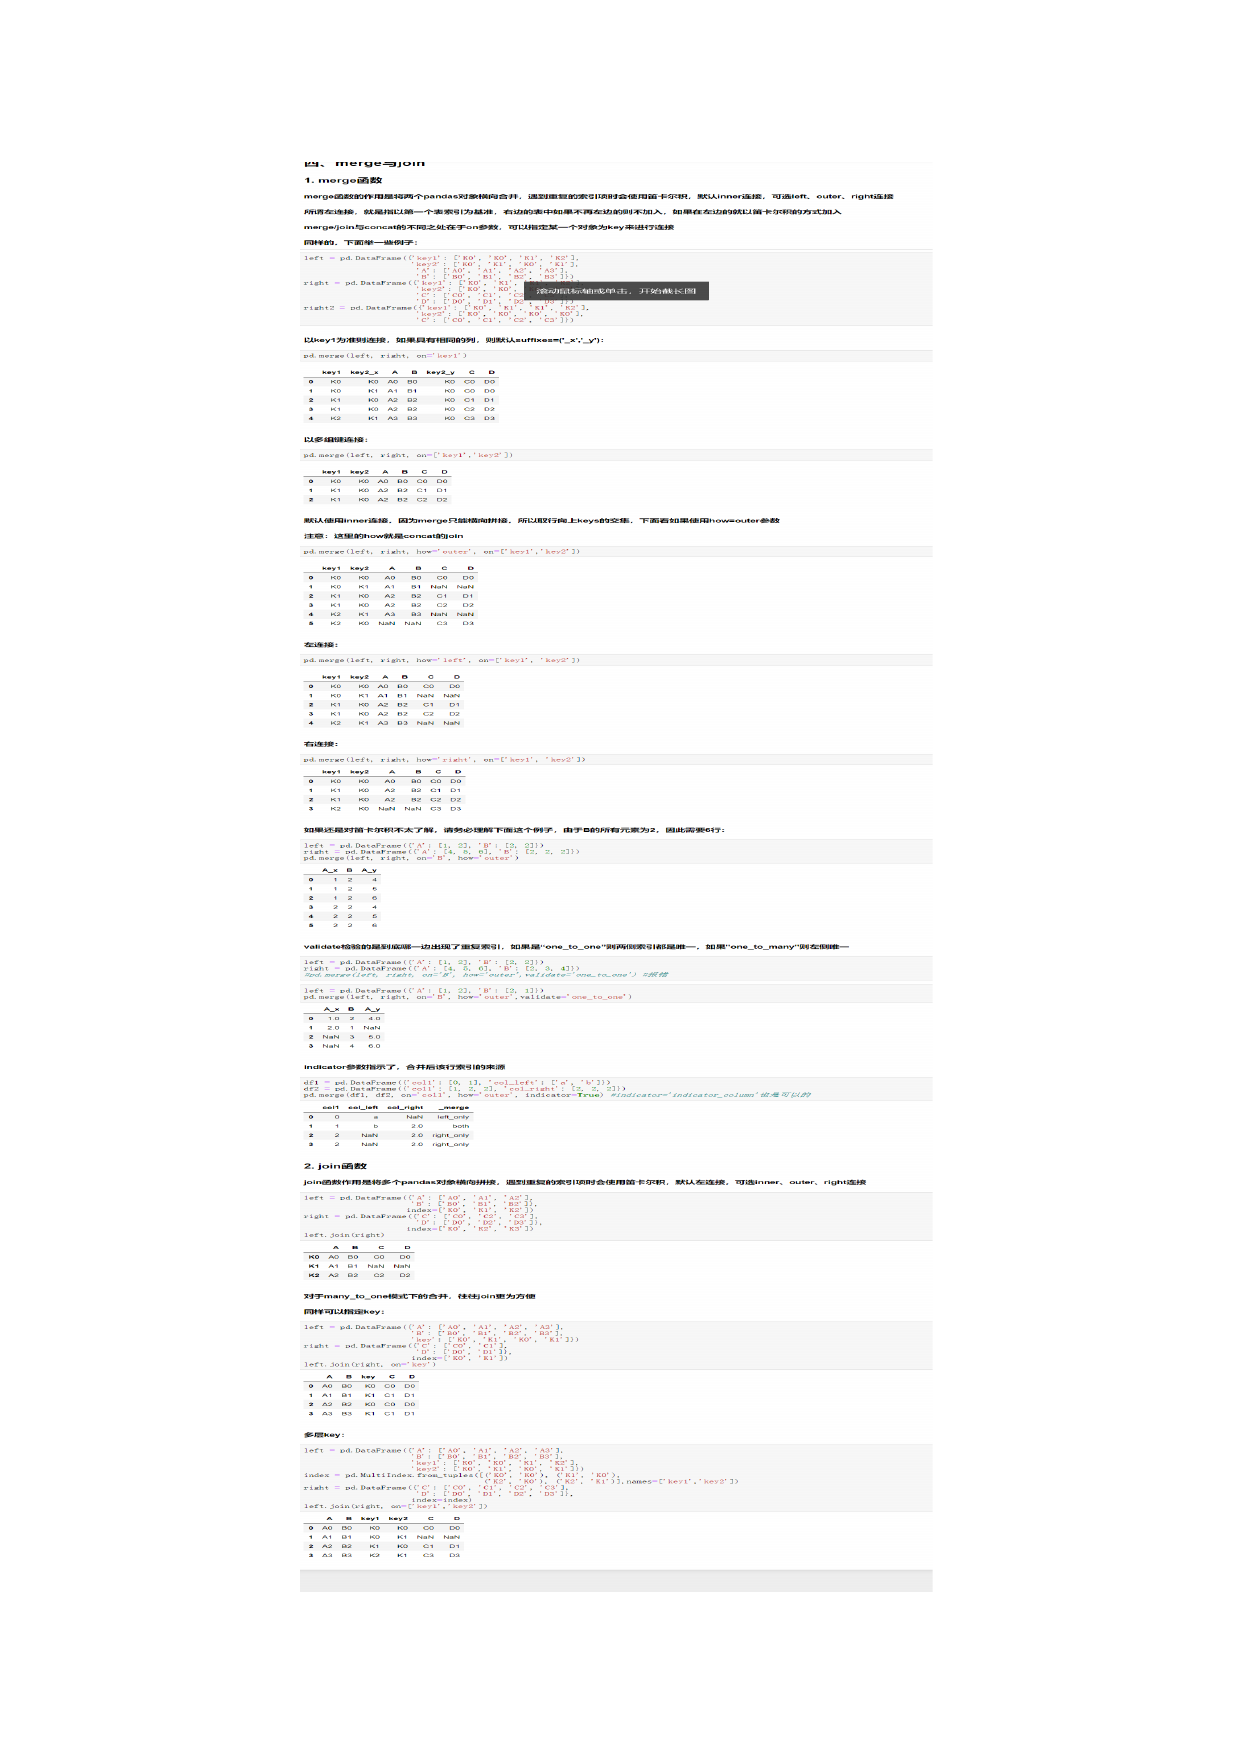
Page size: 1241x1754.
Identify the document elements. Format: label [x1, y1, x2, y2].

picture [300, 162, 933, 1592]
